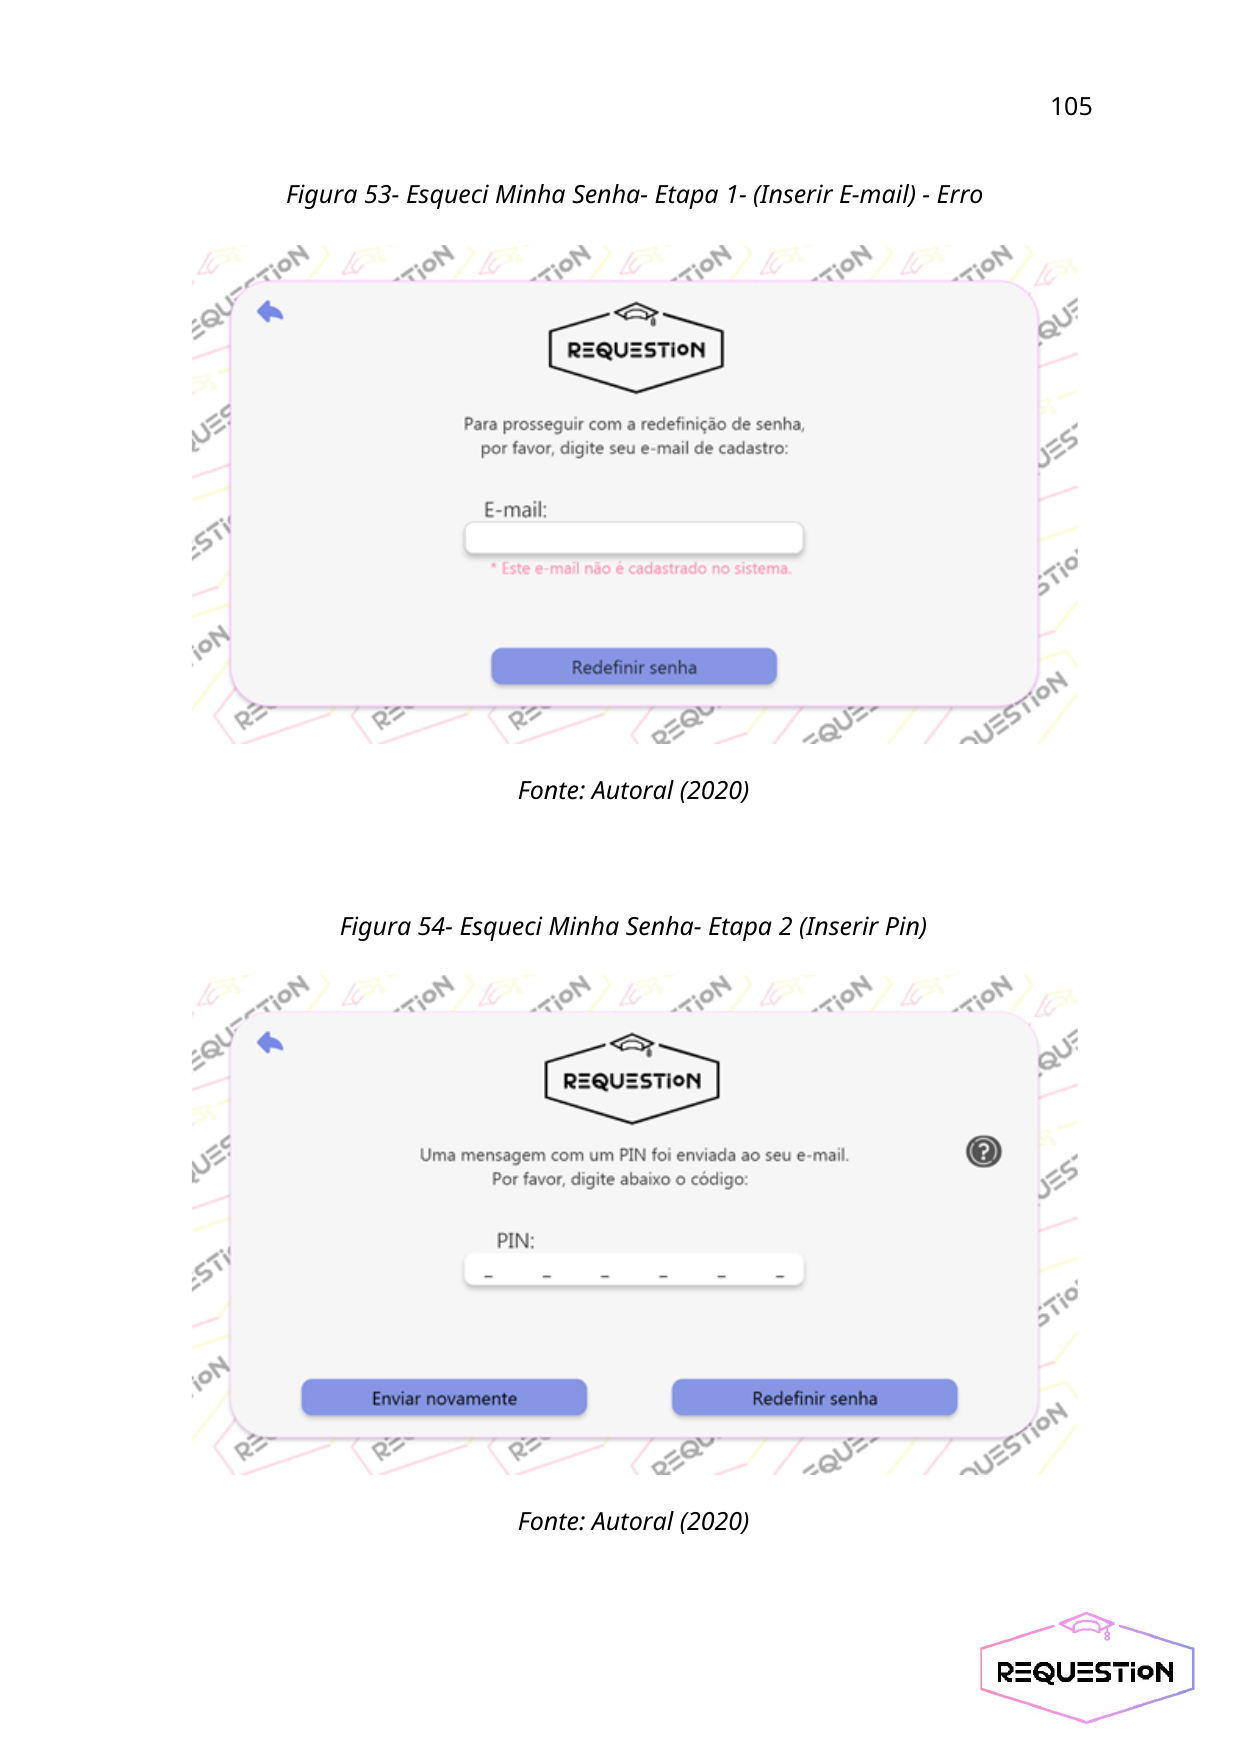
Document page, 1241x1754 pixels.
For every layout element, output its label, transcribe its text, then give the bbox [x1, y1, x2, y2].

picture [980, 1608, 1201, 1734]
text Figura 53- Esqueci Minha Senha- Etapa 1- (Inserir E-mail) - Erro [177, 177, 1092, 211]
picture [191, 245, 1078, 744]
text Figura 54- Esqueci Minha Senha- Etapa 2 (Inserir Pin) [177, 908, 1092, 942]
text Fonte: Autoral (2020) [177, 1504, 1093, 1538]
text Fonte: Autoral (2020) [177, 773, 1093, 807]
picture [191, 975, 1078, 1475]
